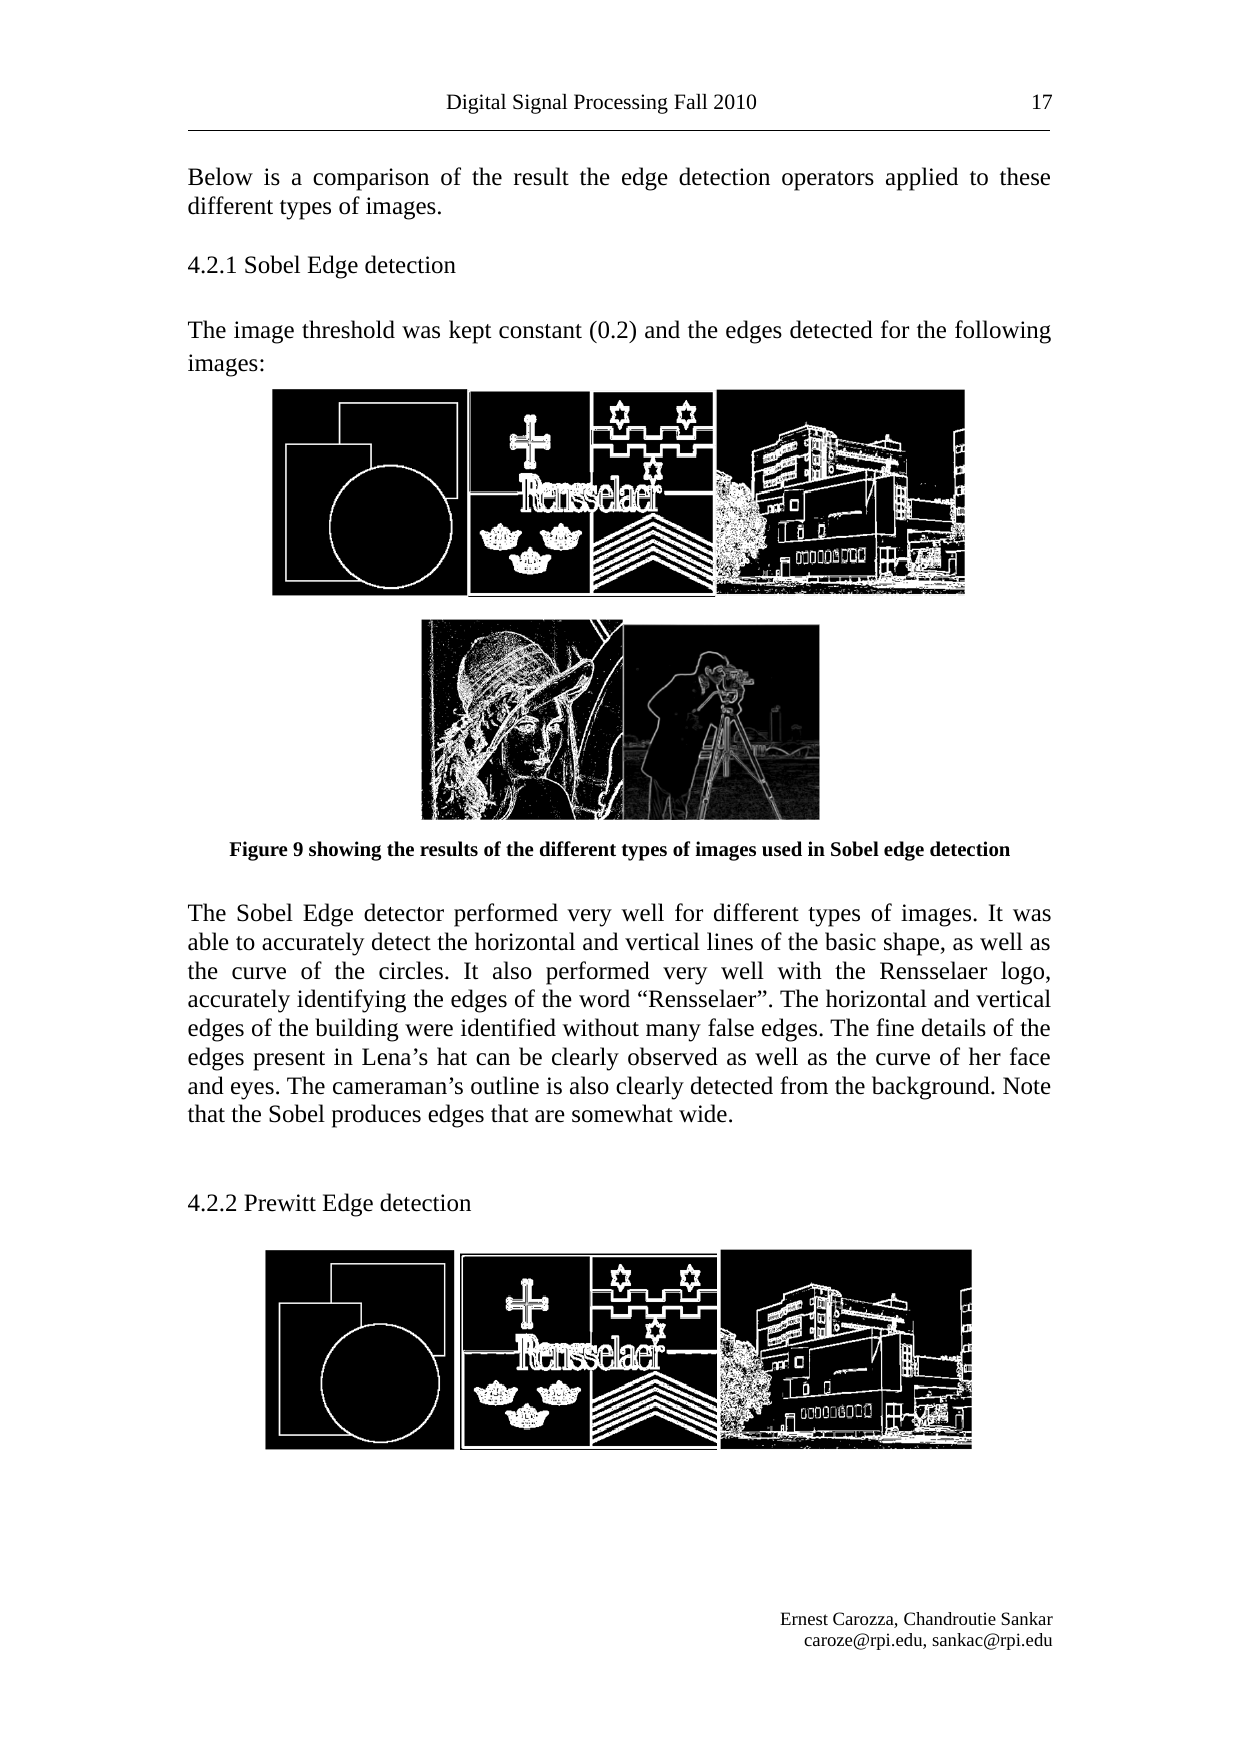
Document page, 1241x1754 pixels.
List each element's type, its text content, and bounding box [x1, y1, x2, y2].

text 4.2.1 Sobel Edge detection [187, 248, 1053, 281]
text Figure 9 showing the results of the different types of images used in Sobel edge detection [187, 833, 1053, 866]
picture [623, 624, 820, 820]
list Below is a comparison of the result the edge detection operators applied to these different types of images. [187, 162, 1053, 219]
list The Sobel Edge detector performed very well for different types of images. It was able to accurately detect the horizontal and vertical lines of the basic shape, as well as the curve of the circles. It also performed very well with the Rensselaer logo, accurately identifying the edges of the word “Rensselaer”. The horizontal and vertical edges of the building were identified without many false edges. The fine details of the edges present in Lena’s hat can be clearly observed as well as the curve of her face and eyes. The cameraman’s outline is also clearly detected from the background. Note that the Sobel produces edges that are somewhat wide. [187, 898, 1053, 1128]
text The image threshold was kept constant (0.2) and the edges detected for the following images: [187, 313, 1053, 378]
text 4.2.2 Prewitt Edge detection [187, 1186, 1053, 1218]
